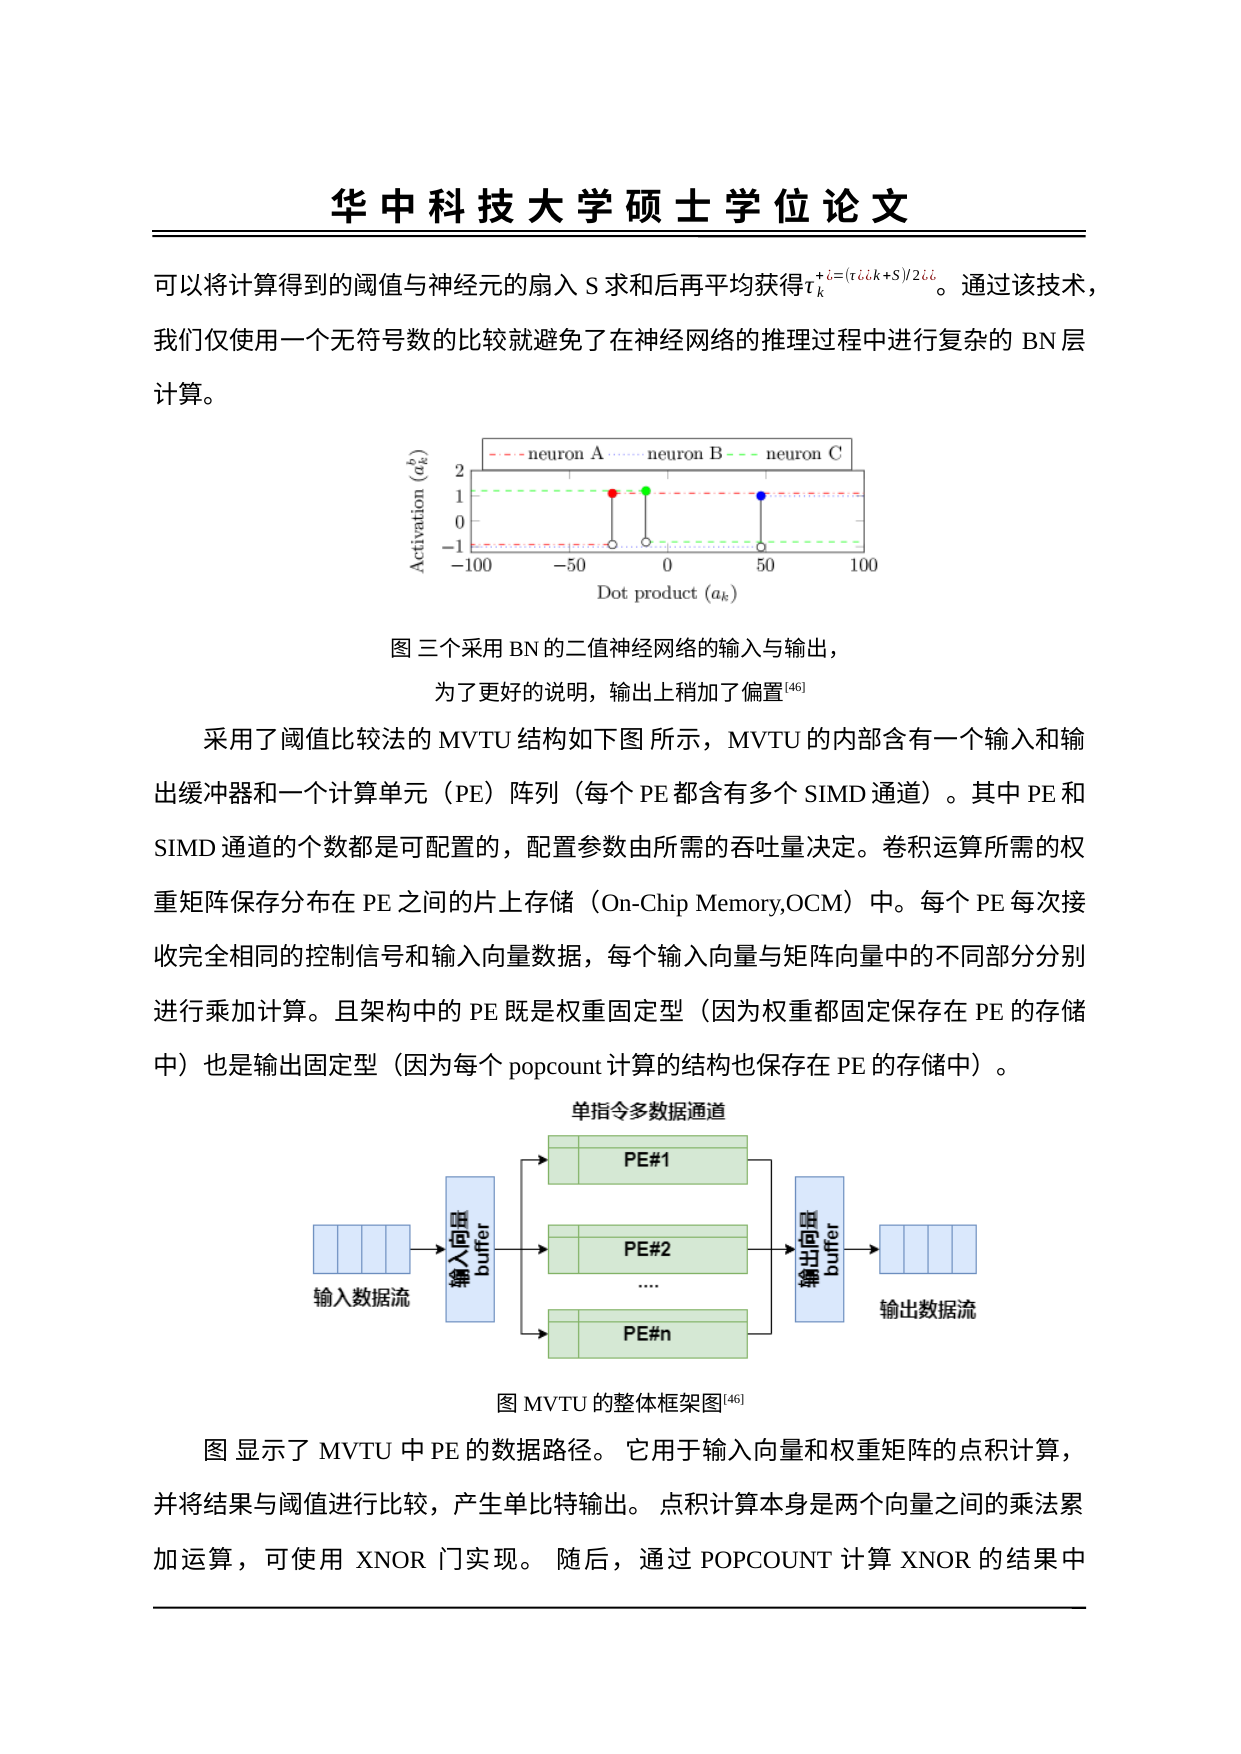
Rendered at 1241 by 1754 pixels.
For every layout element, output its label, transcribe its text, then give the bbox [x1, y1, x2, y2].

text 采用了阈值比较法的MVTU结构如下图 所示，MVTU的内部含有一个输入和输出缓冲器和一个计算单元（PE）阵列（每个PE都含有多个SIMD通道）。其中PE和SIMD通道的个数都是可配置的，配置参数由所需的吞吐量决定。卷积运算所需的权重矩阵保存分布在PE之间的片上存储（On-Chip Memory,OCM）中。每个PE每次接收完全相同的控制信号和输入向量数据，每个输入向量与矩阵向量中的不同部分分别进行乘加计算。且架构中的PE既是权重固定型（因为权重都固定保存在PE的存储中）也是输出固定型（因为每个popcount计算的结构也保存在PE的存储中）。 [153, 719, 1087, 1082]
picture [400, 428, 891, 604]
text 图 MVTU的整体框架图[46] [153, 1386, 1087, 1418]
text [153, 266, 1087, 411]
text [153, 1431, 1087, 1576]
picture [301, 1099, 989, 1360]
text 为了更好的说明，输出上稍加了偏置[46] [153, 675, 1087, 707]
text 图 三个采用BN的二值神经网络的输入与输出， [153, 631, 1087, 662]
